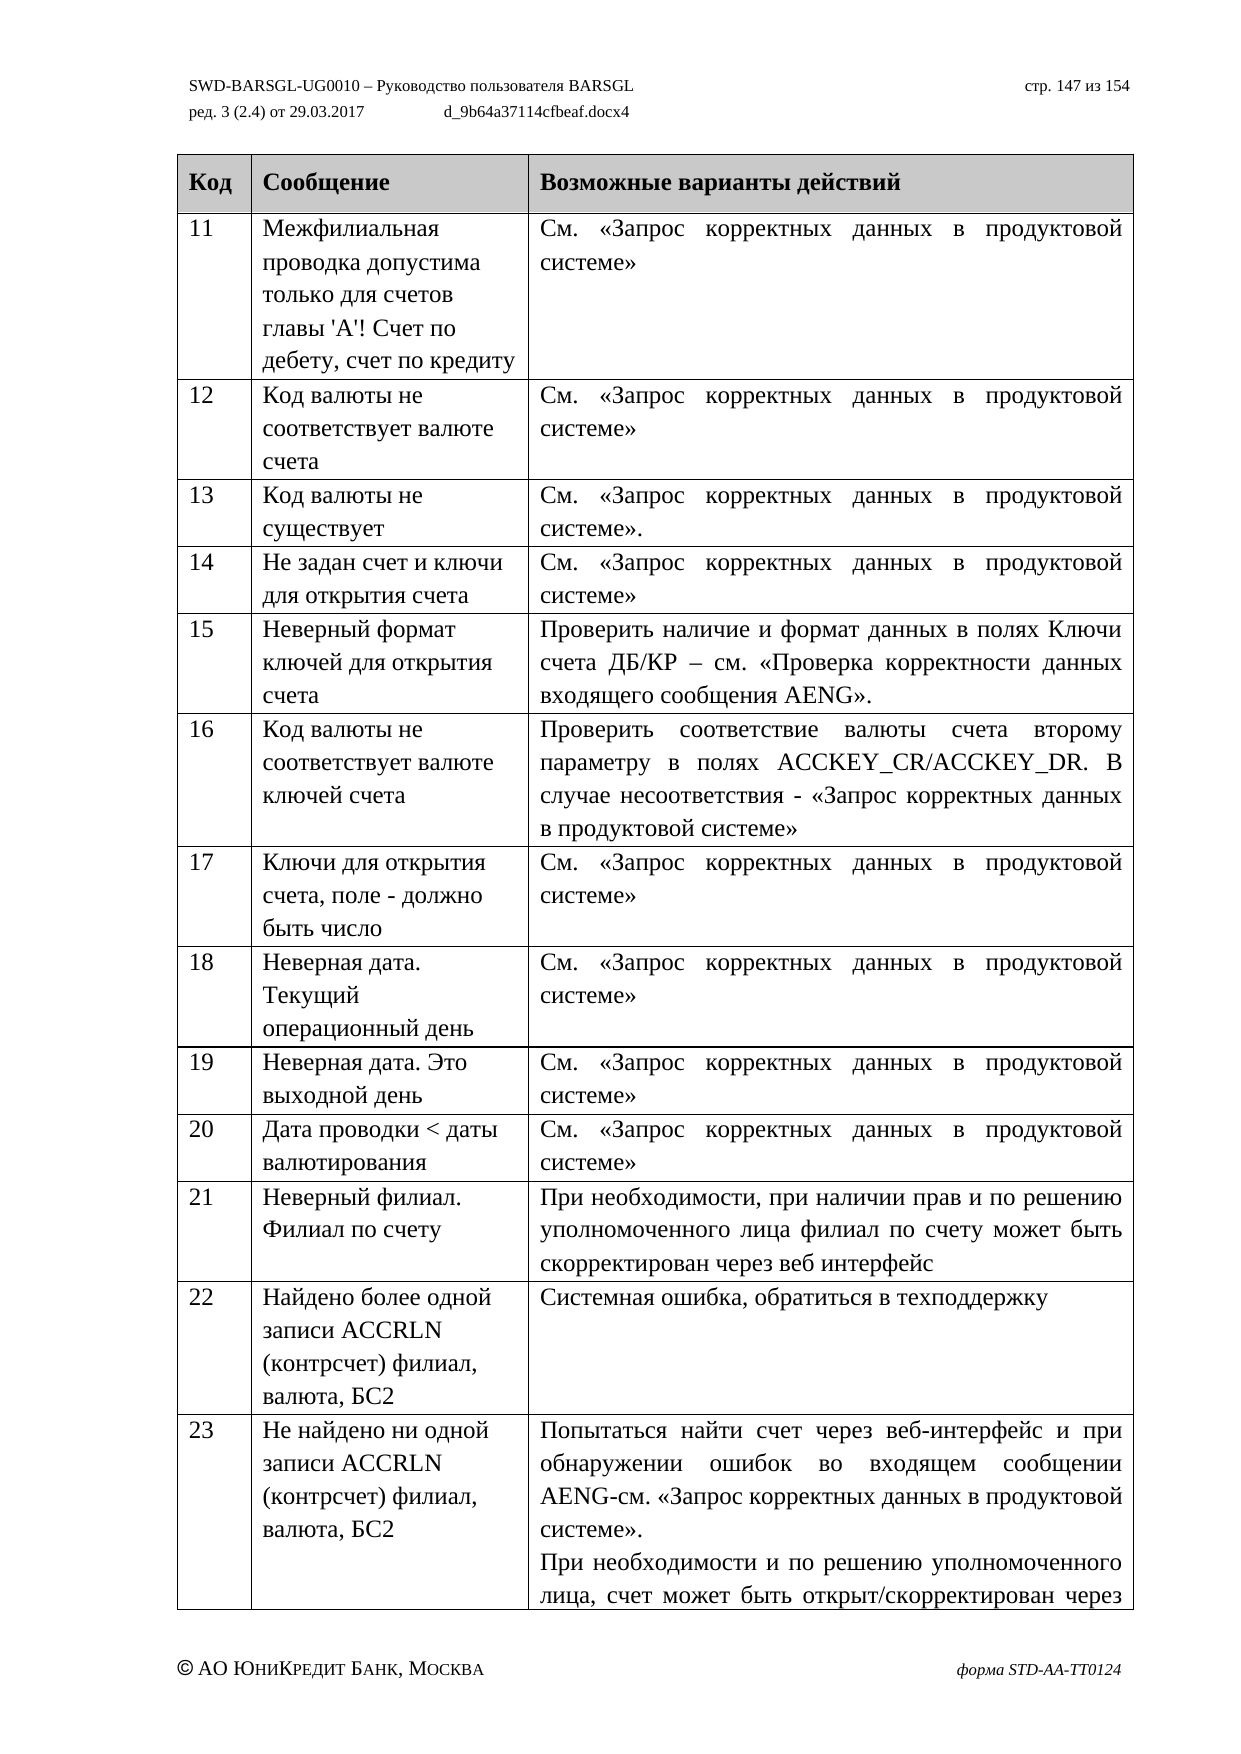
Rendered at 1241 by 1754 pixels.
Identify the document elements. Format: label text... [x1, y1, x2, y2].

table_cell 23 [178, 1415, 251, 1609]
table_cell См. «Запрос корректных данных в продуктовой системе» [529, 1048, 1133, 1113]
table_cell Код валюты не соответствует валюте ключей счета [252, 714, 528, 846]
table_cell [529, 1415, 1133, 1609]
table_cell 12 [178, 380, 251, 479]
table_cell См. «Запрос корректных данных в продуктовой системе» [529, 847, 1133, 946]
table_cell Проверить наличие и формат данных в полях Ключи счета ДБ/КР – см. «Проверка корректности данных входящего сообщения AENG». [529, 614, 1133, 713]
table_cell Дата проводки < даты валютирования [252, 1115, 528, 1181]
table_cell Системная ошибка, обратиться в техподдержку [529, 1282, 1133, 1414]
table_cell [529, 214, 1133, 379]
table_cell 13 [178, 480, 251, 546]
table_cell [252, 1415, 528, 1609]
table_header Возможные варианты действий [529, 155, 1133, 212]
table_cell Неверный формат ключей для открытия счета [252, 614, 528, 713]
table_cell 11 [178, 214, 251, 379]
table_header Код [178, 155, 251, 212]
table_cell См. «Запрос корректных данных в продуктовой системе» [529, 547, 1133, 613]
table_cell См. «Запрос корректных данных в продуктовой системе» [529, 380, 1133, 479]
table_cell 21 [178, 1182, 251, 1281]
table_cell Код валюты не соответствует валюте счета [252, 380, 528, 479]
table_cell 19 [178, 1048, 251, 1113]
table_cell См. «Запрос корректных данных в продуктовой системе» [529, 947, 1133, 1046]
table_cell 16 [178, 714, 251, 846]
table_cell Ключи для открытия счета, поле - должно быть число [252, 847, 528, 946]
table_header Сообщение [252, 155, 528, 212]
table_cell См. «Запрос корректных данных в продуктовой системе» [529, 1115, 1133, 1181]
table_cell 18 [178, 947, 251, 1046]
table_cell См. «Запрос корректных данных в продуктовой системе». [529, 480, 1133, 546]
table_cell 20 [178, 1115, 251, 1181]
table_cell 17 [178, 847, 251, 946]
table_cell Межфилиальная проводка допустима только для счетов главы 'А'! Счет по дебету, счет по кредиту [252, 214, 528, 379]
table_cell Код валюты не существует [252, 480, 528, 546]
table_cell Неверная дата. Текущий операционный день [252, 947, 528, 1046]
table_cell Неверная дата. Это выходной день [252, 1048, 528, 1113]
table_cell При необходимости, при наличии прав и по решению уполномоченного лица филиал по счету может быть скорректирован через веб интерфейс [529, 1182, 1133, 1281]
table_cell Неверный филиал. Филиал по счету [252, 1182, 528, 1281]
table_cell 22 [178, 1282, 251, 1414]
table_cell Проверить соответствие валюты счета второму параметру в полях ACCKEY_CR/ACCKEY_DR. В случае несоответствия - «Запрос корректных данных в продуктовой системе» [529, 714, 1133, 846]
table_cell Не задан счет и ключи для открытия счета [252, 547, 528, 613]
table_cell Найдено более одной записи ACCRLN (контрсчет) филиал, валюта, БС2 [252, 1282, 528, 1414]
table_cell 15 [178, 614, 251, 713]
table_cell 14 [178, 547, 251, 613]
